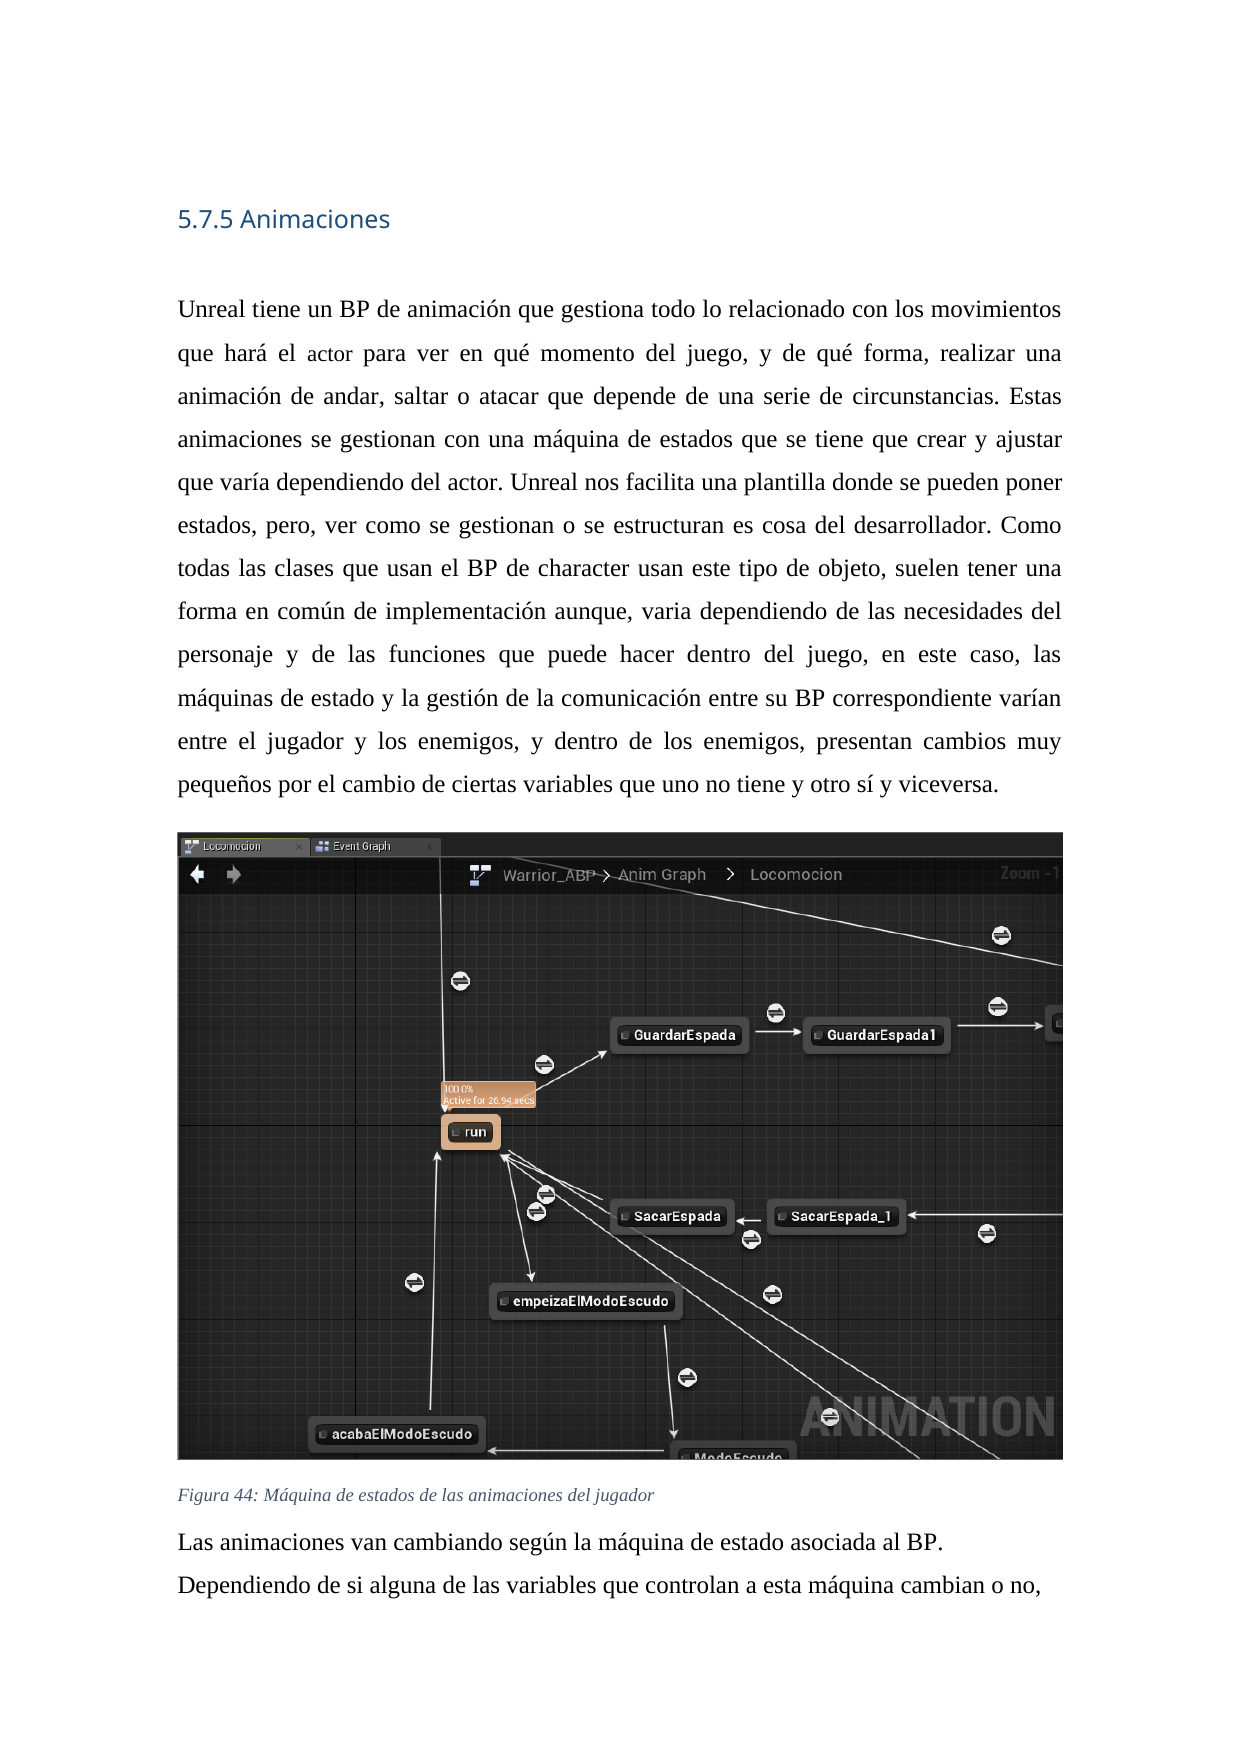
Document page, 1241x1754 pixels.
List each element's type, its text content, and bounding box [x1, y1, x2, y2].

text Unreal tiene un BP de animación que gestiona todo lo relacionado con los movimientos que hará el actor para ver en qué momento del juego, y de qué forma, realizar una animación de andar, saltar o atacar que depende de una serie de circunstancias. Estas animaciones se gestionan con una máquina de estados que se tiene que crear y ajustar que varía dependiendo del actor. Unreal nos facilita una plantilla donde se pueden poner estados, pero, ver como se gestionan o se estructuran es cosa del desarrollador. Como todas las clases que usan el BP de character usan este tipo de objeto, suelen tener una forma en común de implementación aunque, varia dependiendo de las necesidades del personaje y de las funciones que puede hacer dentro del juego, en este caso, las máquinas de estado y la gestión de la comunicación entre su BP correspondiente varían entre el jugador y los enemigos, y dentro de los enemigos, presentan cambios muy pequeños por el cambio de ciertas variables que uno no tiene y otro sí y viceversa. [177, 294, 1063, 798]
text Figura 44: Máquina de estados de las animaciones del jugador [177, 1484, 1063, 1506]
subtitle 5.7.5 Animaciones [177, 201, 1063, 236]
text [177, 1527, 1063, 1599]
picture [177, 832, 1063, 1460]
